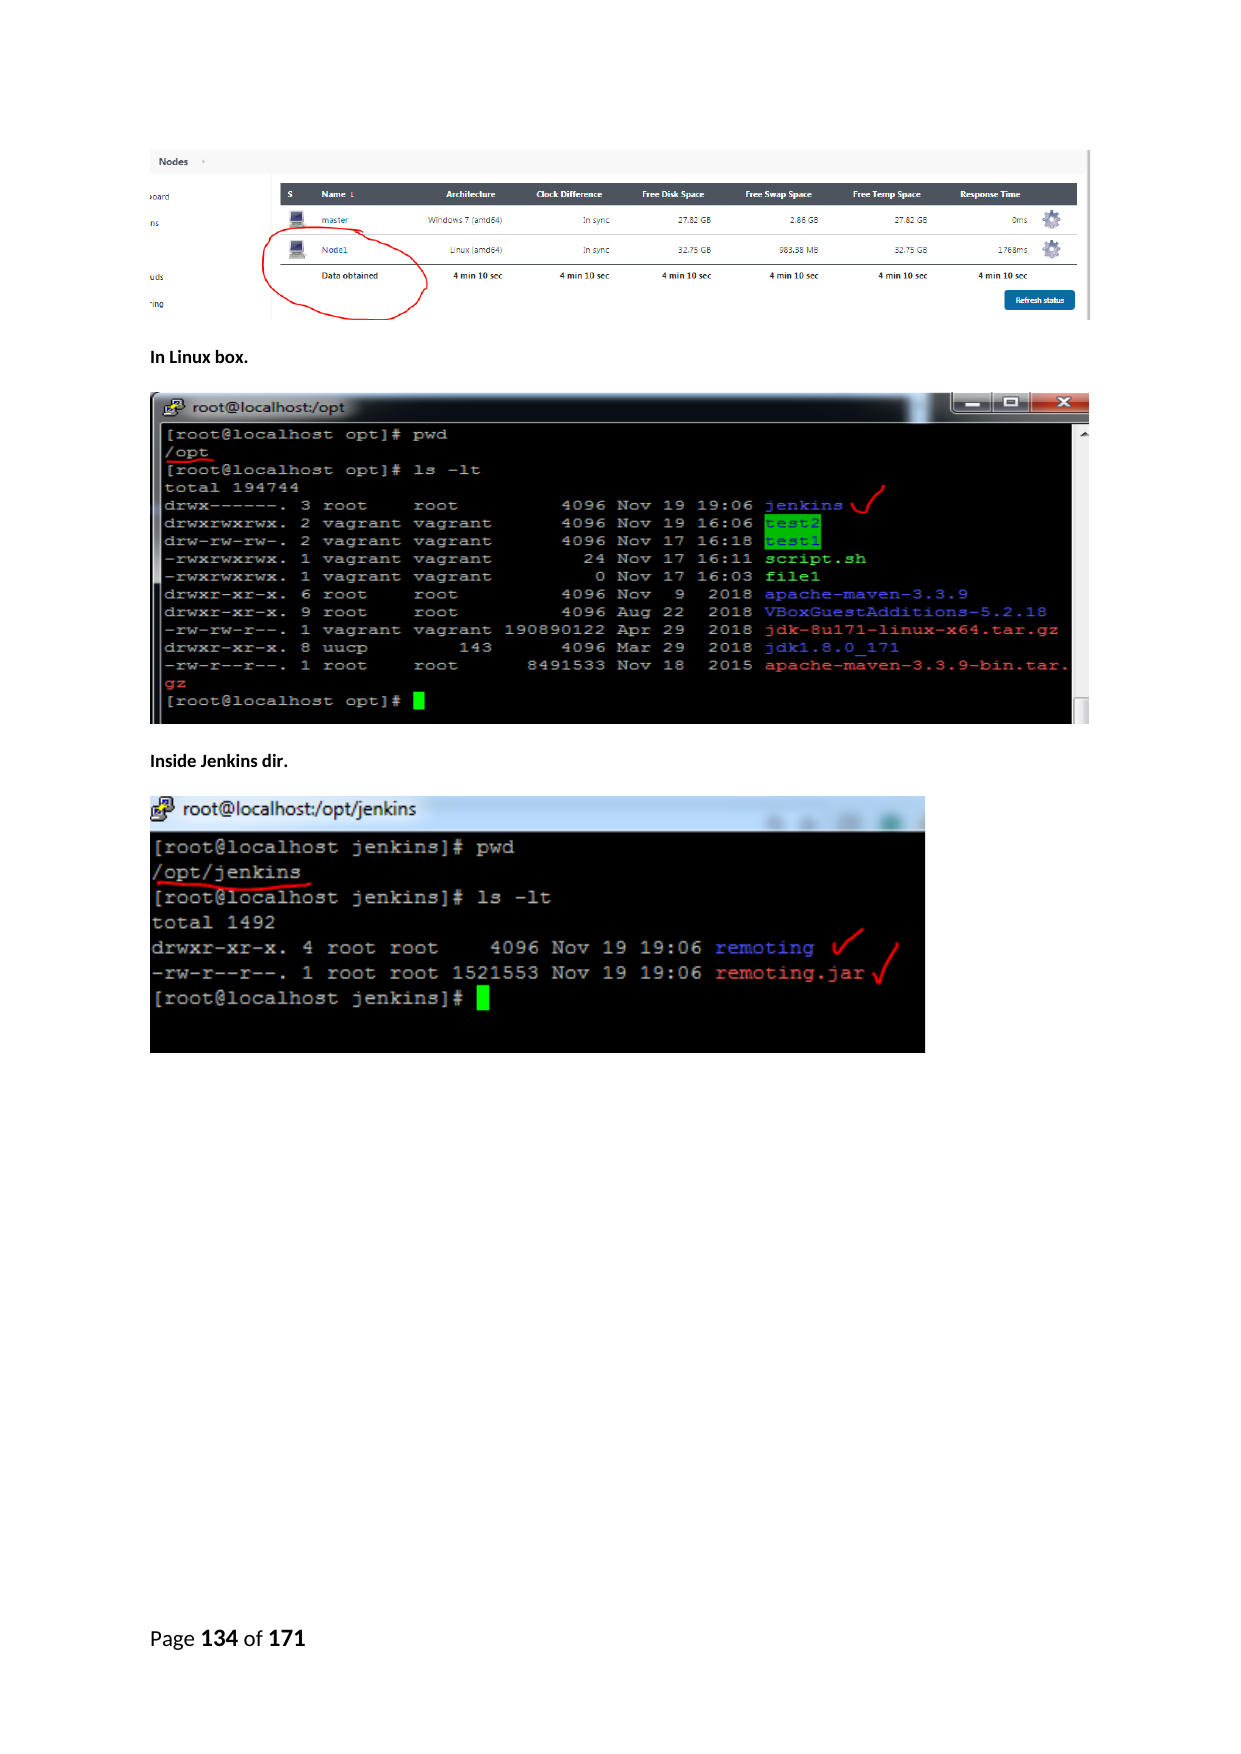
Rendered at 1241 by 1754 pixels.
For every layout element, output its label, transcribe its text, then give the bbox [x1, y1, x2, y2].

text Inside Jenkins dir. [150, 749, 1090, 772]
picture [150, 150, 1091, 320]
picture [150, 796, 926, 1053]
picture [150, 392, 1089, 724]
text In Linux box. [150, 345, 1090, 368]
